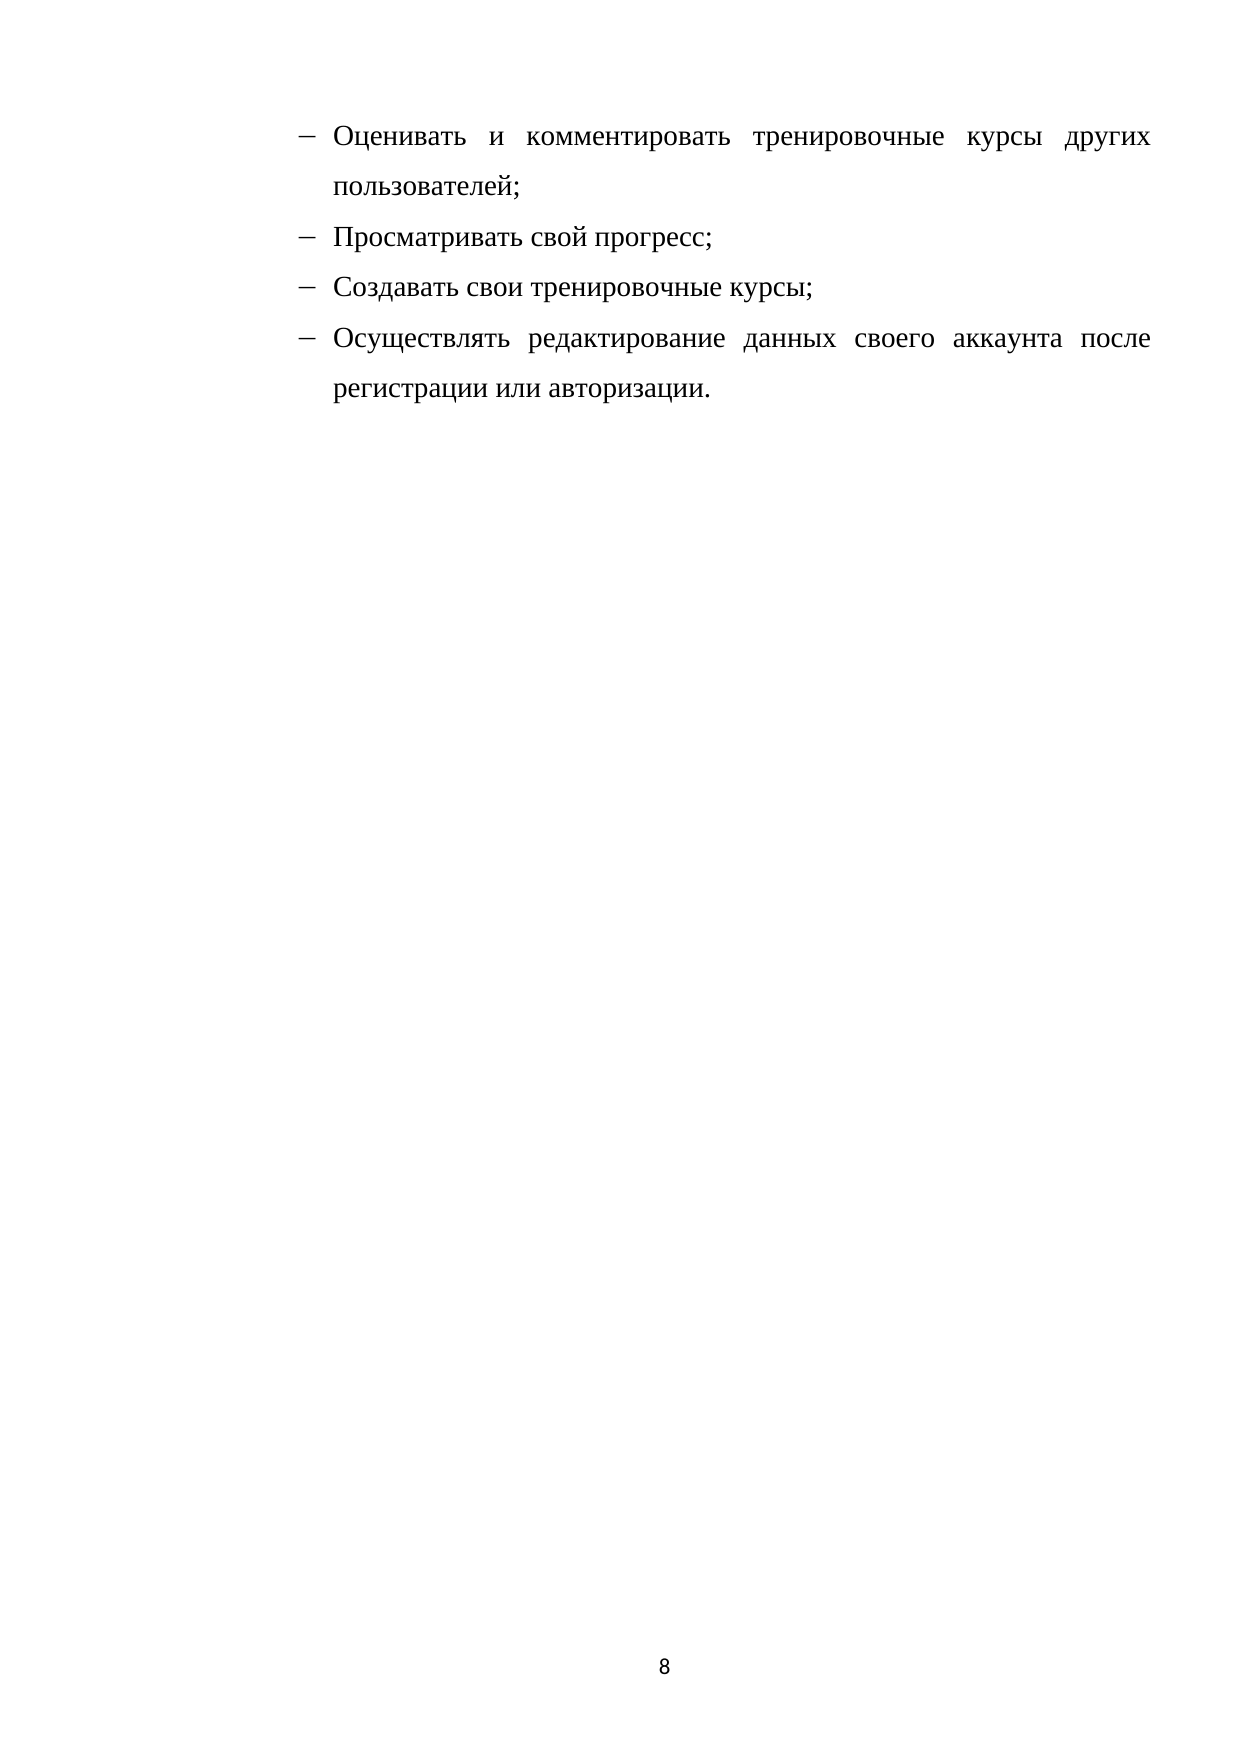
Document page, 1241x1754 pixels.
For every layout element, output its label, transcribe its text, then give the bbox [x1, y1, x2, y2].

text Создавать свои тренировочные курсы; [295, 269, 1152, 303]
text Осуществлять редактирование данных своего аккаунта после регистрации или авторизации. [295, 320, 1152, 404]
text Оценивать и комментировать тренировочные курсы других пользователей; [295, 118, 1152, 202]
text Просматривать свой прогресс; [295, 219, 1152, 252]
